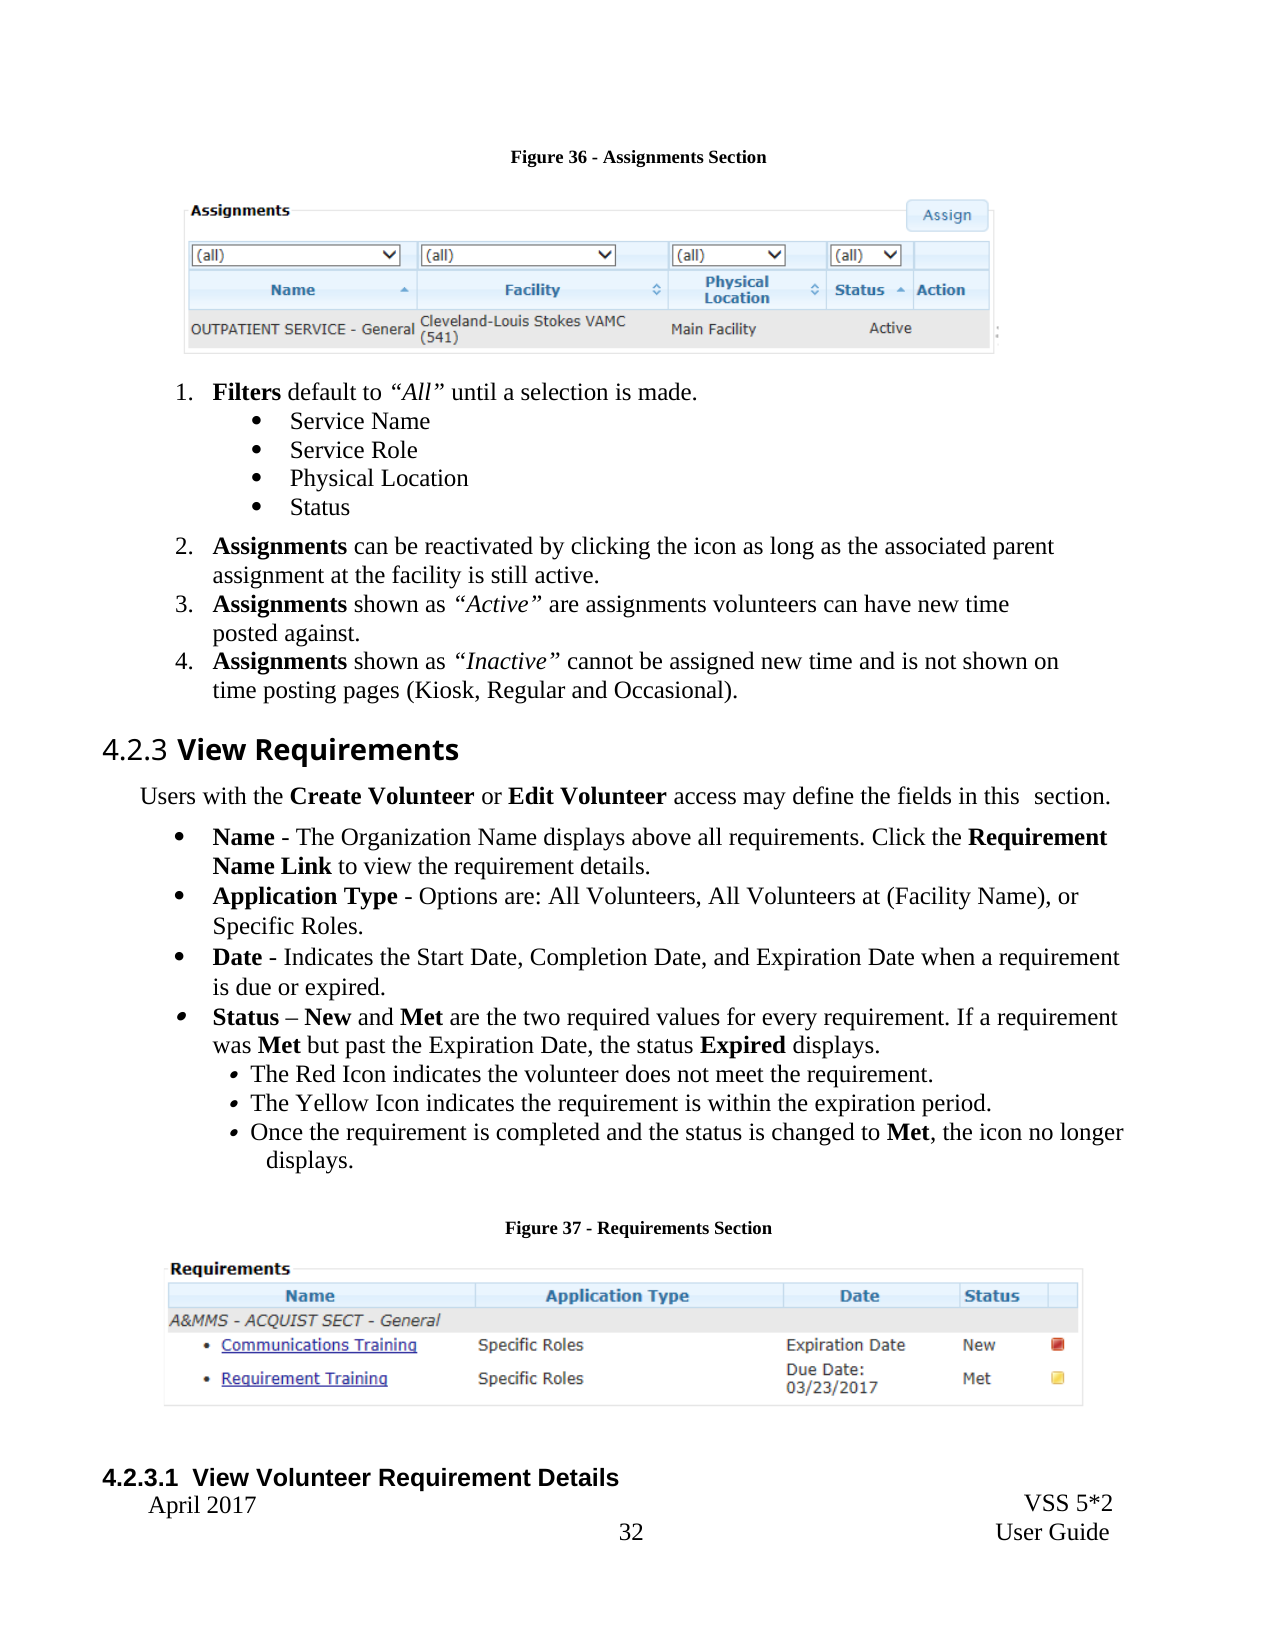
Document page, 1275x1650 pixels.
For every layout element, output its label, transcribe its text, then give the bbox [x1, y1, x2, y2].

list Application Type - Options are: All Volunteers, All Volunteers at (Facility Name), or Specific Roles. [175, 880, 1137, 941]
list The Yellow Icon indicates the requirement is within the expiration period. [228, 1088, 1137, 1117]
subtitle View Requirements [102, 729, 1137, 768]
subtitle View Volunteer Requirement Details [102, 1463, 1137, 1491]
list Service Role [252, 435, 1137, 463]
list Date - Indicates the Start Date, Completion Date, and Expiration Date when a requirement is due or expired. [175, 941, 1137, 1002]
list Assignments shown as “Inactive” cannot be assigned new time and is not shown on time posting pages (Kiosk, Regular and Occasional). [175, 646, 1073, 704]
list Assignments shown as “Active” are assignments volunteers can have new time posted against. [175, 589, 1023, 646]
list Status [252, 492, 1137, 521]
picture [177, 188, 999, 354]
text Figure 37 - Requirements Section [139, 1217, 1137, 1238]
text Users with the Create Volunteer or Edit Volunteer access may define the fields in this section. [139, 781, 1137, 810]
list Assignments can be reactivated by clicking the icon as long as the associated parent assignment at the facility is still active. [175, 531, 1070, 589]
list Status – New and Met are the two required values for every requirement. If a requirement was Met but past the Expiration Date, the status Expired displays. [175, 1002, 1137, 1059]
list Name - The Organization Name displays above all requirements. Click the Requirement Name Link to view the requirement details. [175, 822, 1137, 880]
list The Red Icon indicates the volunteer does not meet the requirement. [228, 1059, 1137, 1088]
list Once the requirement is completed and the status is changed to Met, the icon no longer displays. [228, 1117, 1137, 1174]
picture [163, 1259, 1086, 1414]
text Figure 36 - Assignments Section [139, 146, 1137, 167]
list Filters default to “All” until a selection is made. [175, 377, 1137, 406]
list Physical Location [252, 463, 1137, 492]
list Service Name [252, 406, 1137, 435]
